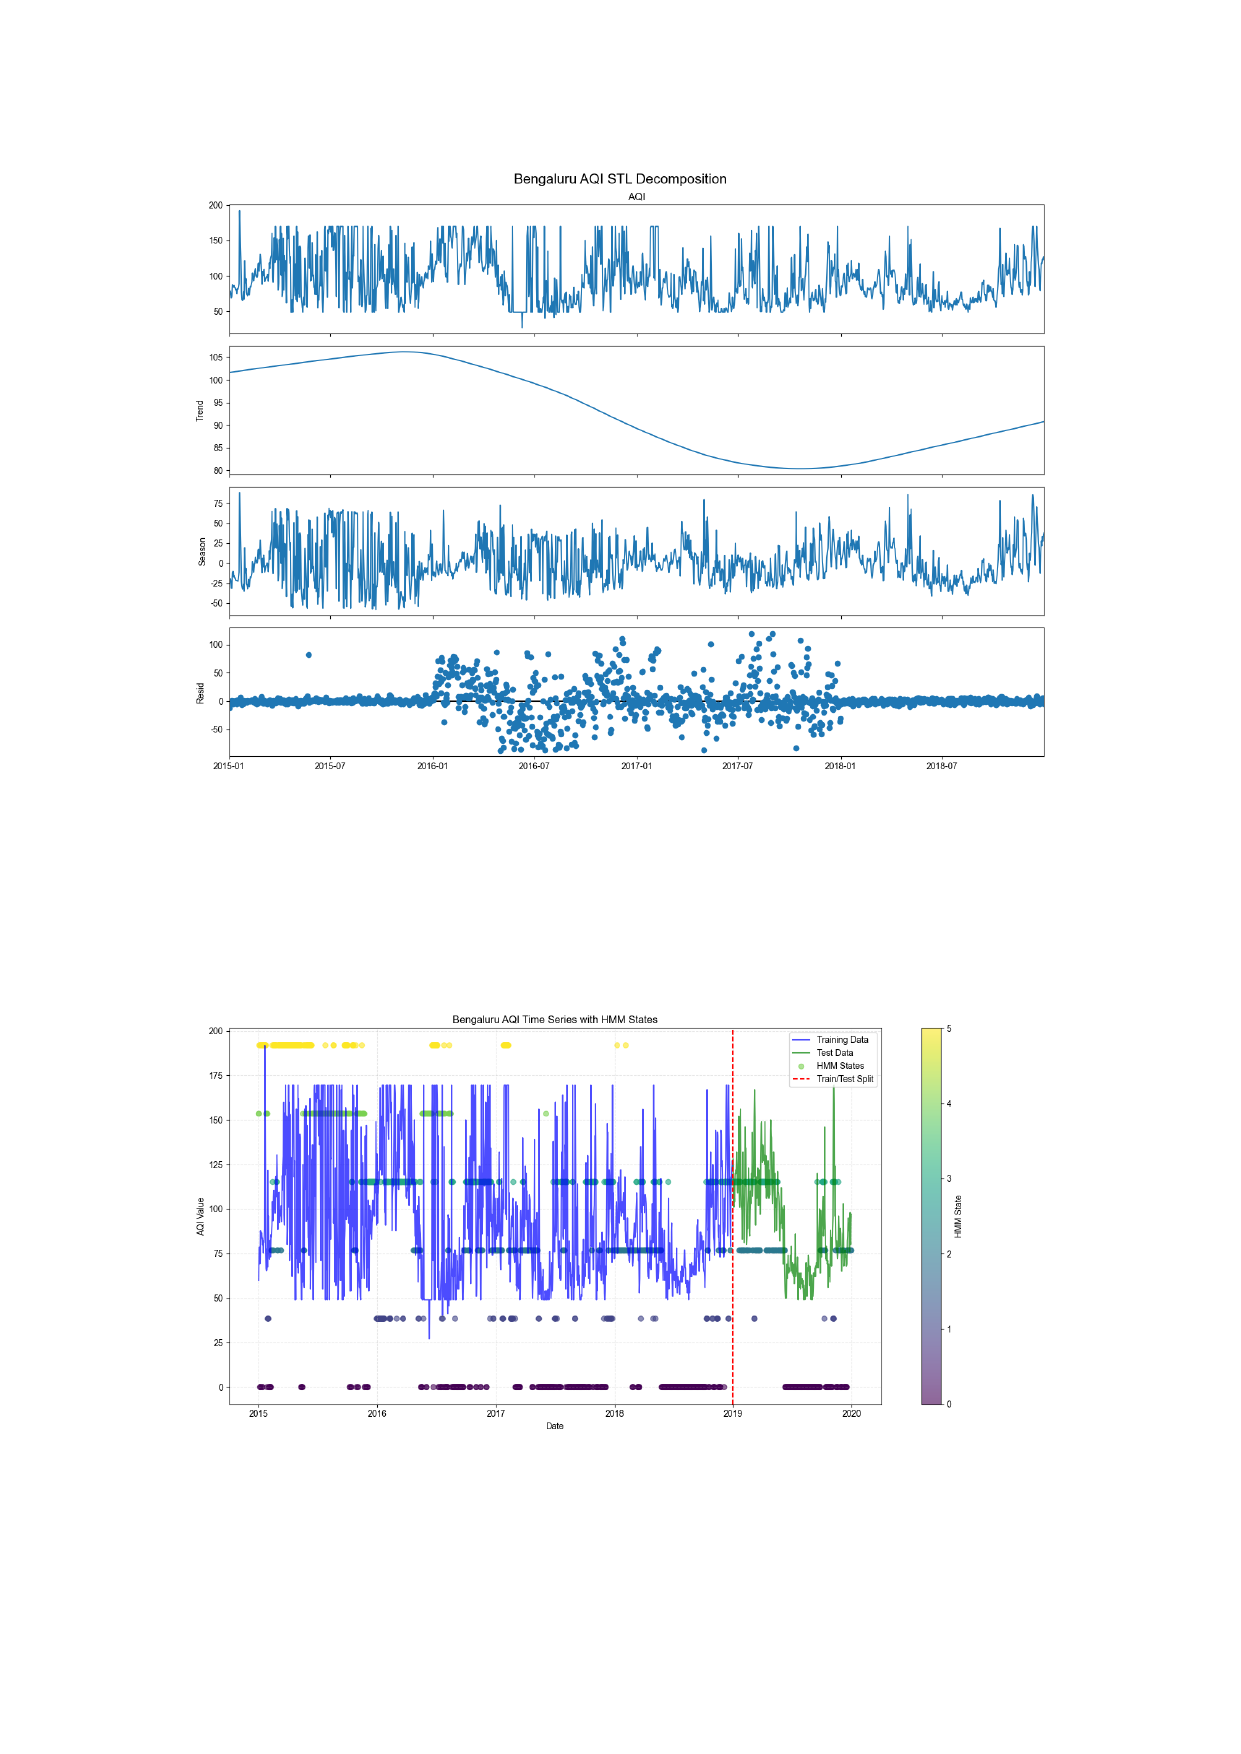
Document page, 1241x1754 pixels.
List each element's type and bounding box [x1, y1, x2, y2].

picture [187, 162, 1053, 780]
picture [187, 1007, 1053, 1440]
